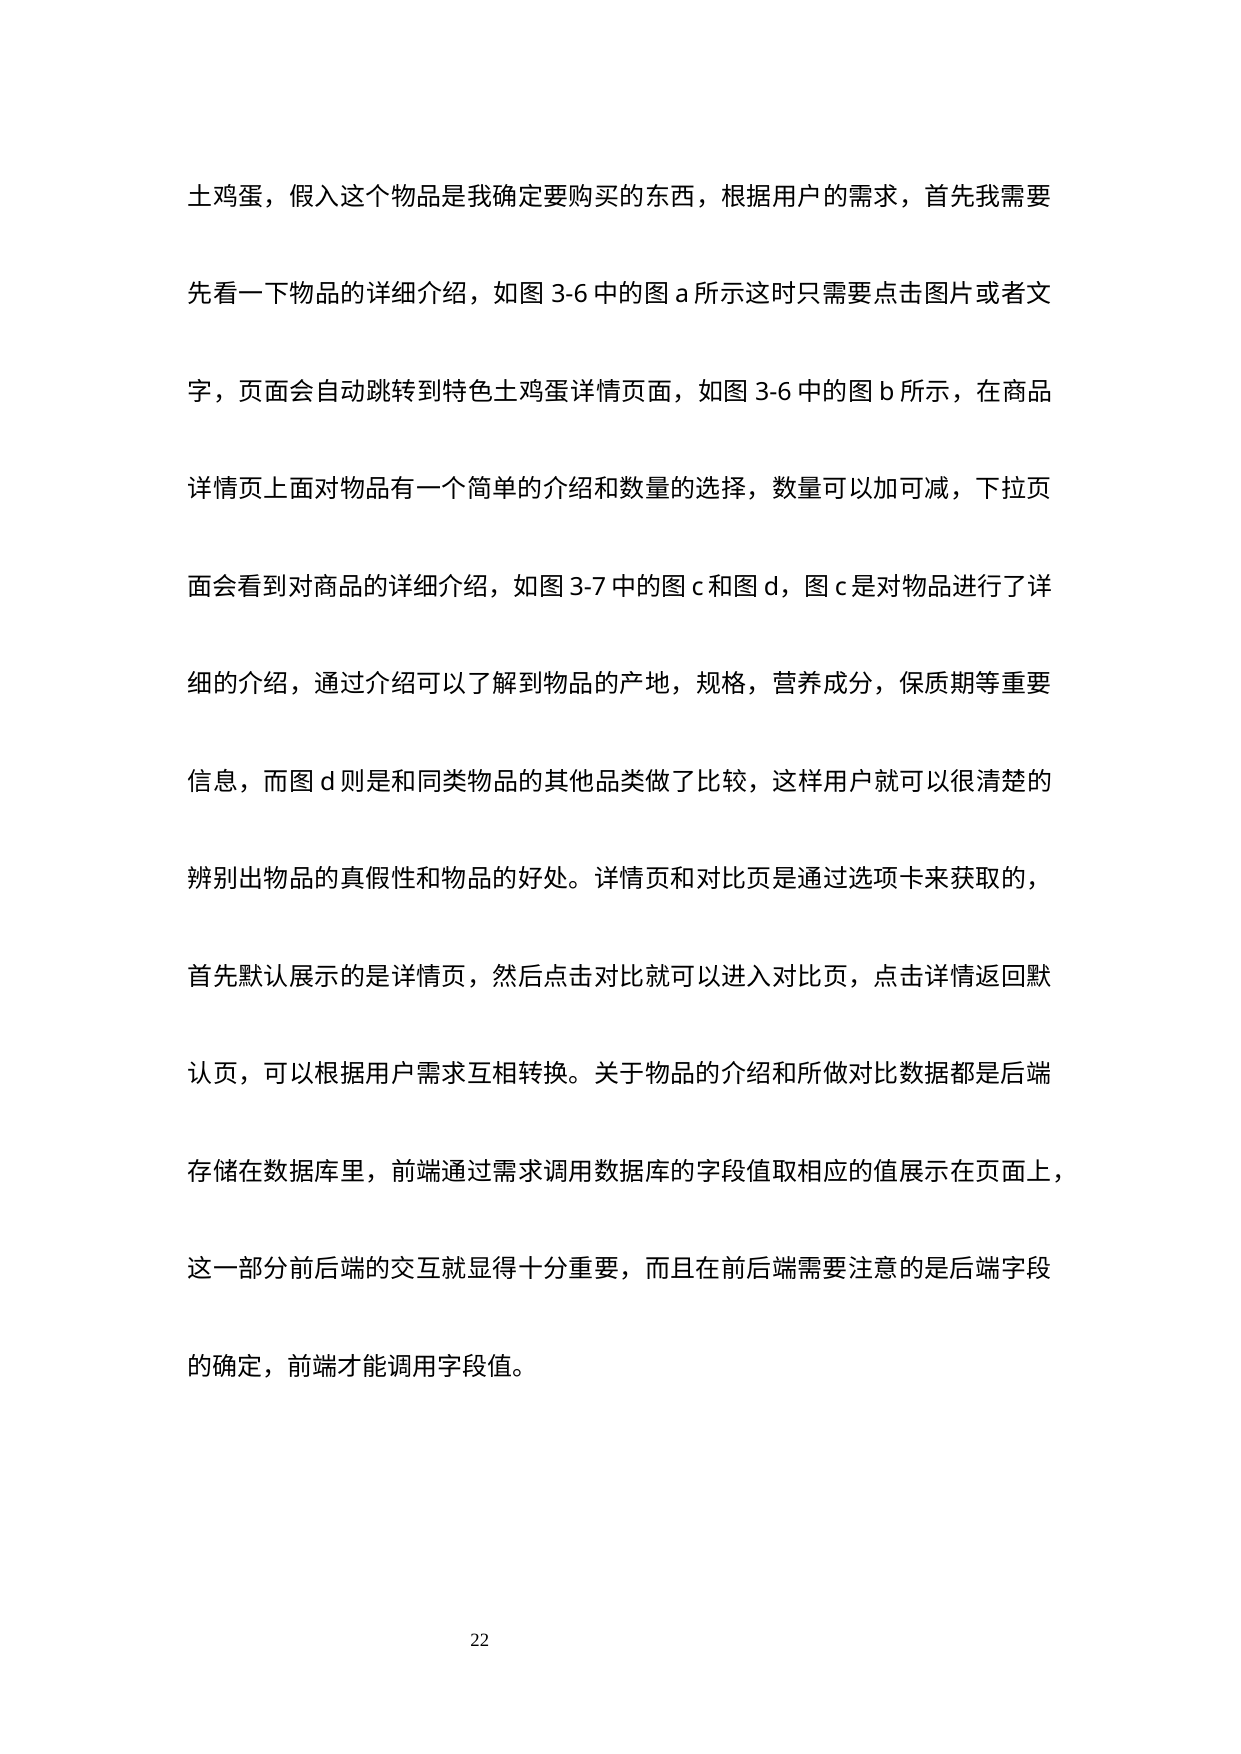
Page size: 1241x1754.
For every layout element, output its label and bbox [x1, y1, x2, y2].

text [187, 162, 1053, 1397]
